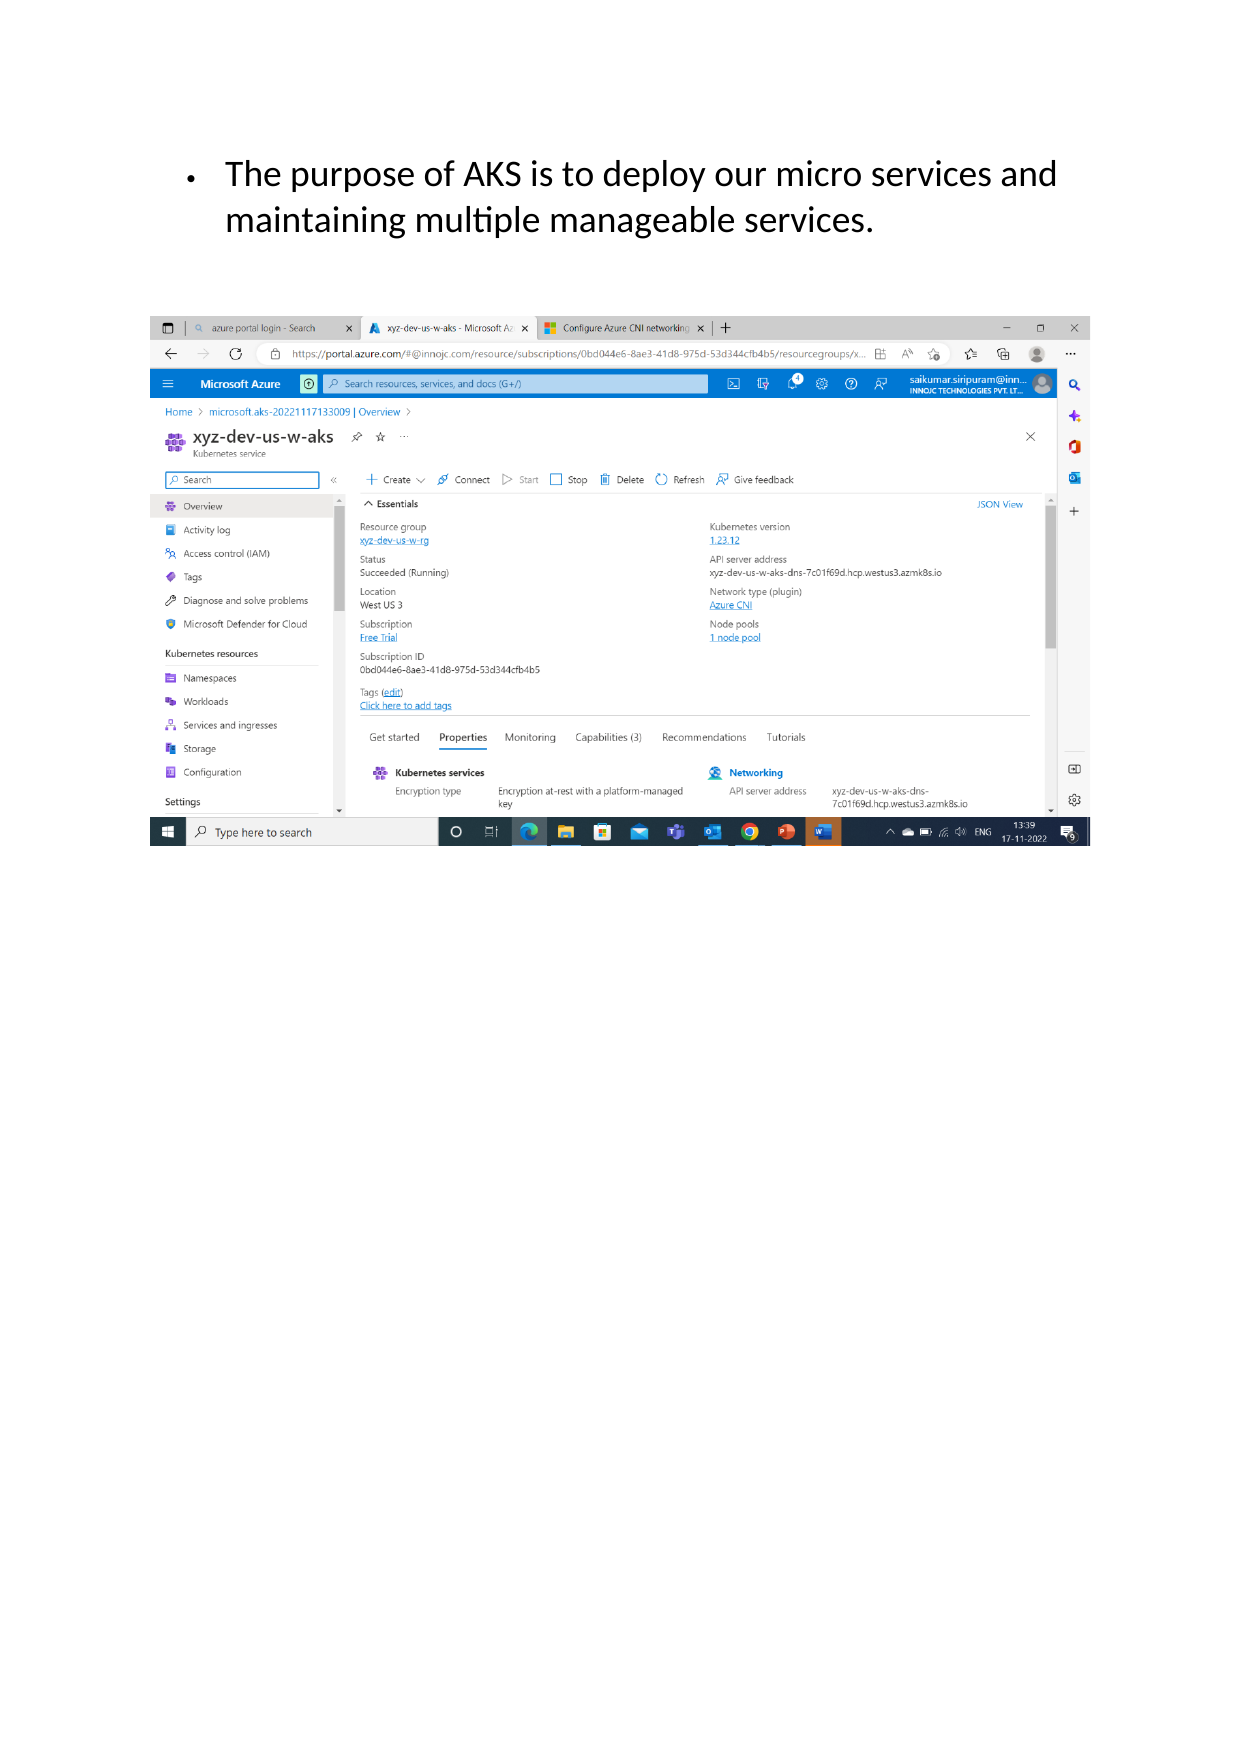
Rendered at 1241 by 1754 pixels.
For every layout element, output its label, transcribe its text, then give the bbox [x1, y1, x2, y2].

list The purpose of AKS is to deploy our micro services and maintaining multiple manageable services. [187, 150, 1090, 242]
picture [150, 316, 1091, 846]
